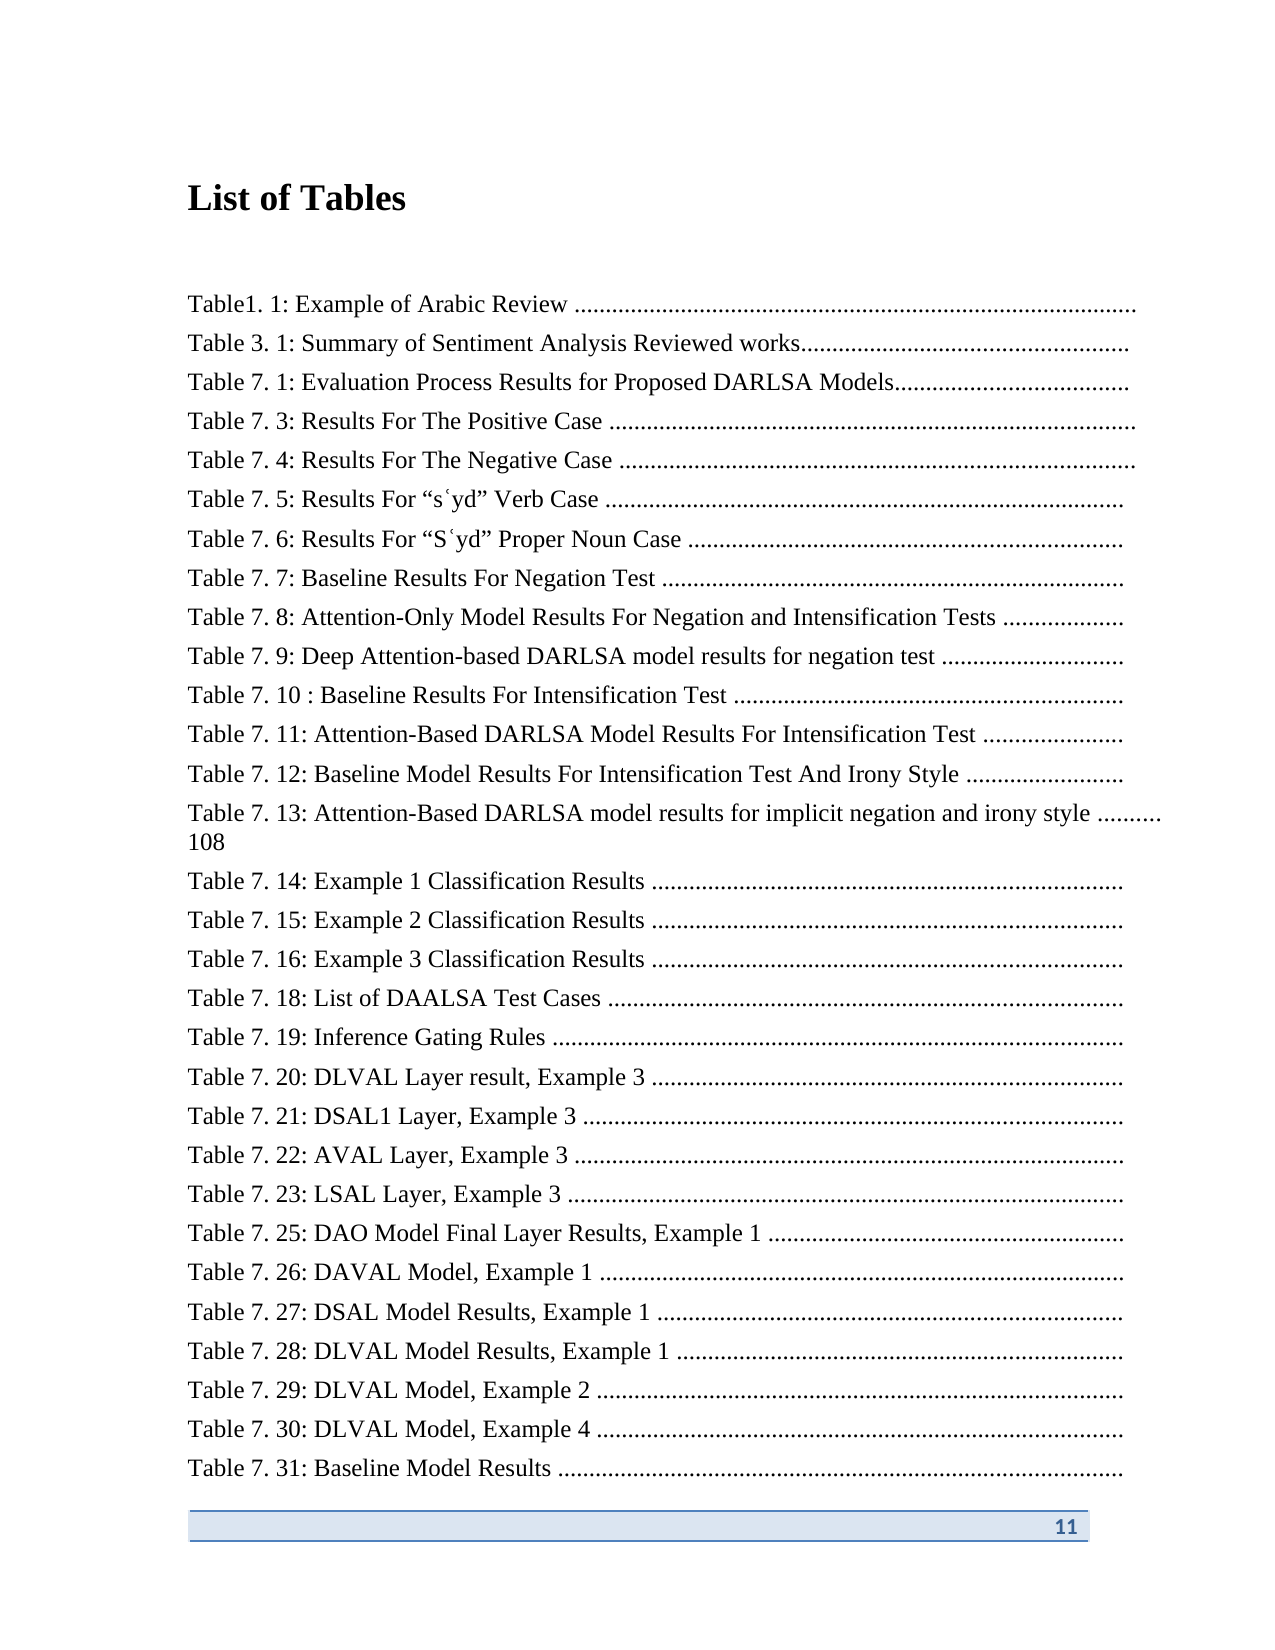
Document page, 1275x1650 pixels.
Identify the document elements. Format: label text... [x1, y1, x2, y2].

text Table 7. 26: DAVAL Model, Example 1 119 [187, 1257, 1112, 1286]
text Table 7. 19: Inference Gating Rules 115 [187, 1022, 1112, 1051]
text Table 7. 3: Results For The Positive Case 98 [187, 406, 1112, 435]
text Table 7. 23: LSAL Layer, Example 3 118 [187, 1179, 1112, 1208]
text Table 7. 6: Results For “Sʿyd” Proper Noun Case 100 [187, 524, 1112, 552]
text Table 7. 4: Results For The Negative Case 99 [187, 445, 1112, 474]
text Table 7. 29: DLVAL Model, Example 2 120 [187, 1375, 1112, 1404]
text Table 7. 28: DLVAL Model Results, Example 1 120 [187, 1336, 1112, 1364]
text Table 7. 22: AVAL Layer, Example 3 117 [187, 1140, 1112, 1169]
text Table 7. 20: DLVAL Layer result, Example 3 116 [187, 1062, 1112, 1090]
text Table 7. 31: Baseline Model Results 123 [187, 1453, 1112, 1482]
text Table 7. 15: Example 2 Classification Results 110 [187, 905, 1112, 934]
text Table 3. 1: Summary of Sentiment Analysis Reviewed works 55 [187, 328, 1112, 357]
text Table 7. 13: Attention-Based DARLSA model results for implicit negation and irony style 108 [187, 798, 1112, 855]
text Table 7. 11: Attention-Based DARLSA Model Results For Intensification Test 106 [187, 719, 1112, 748]
text List of Tables [187, 175, 1087, 218]
text Table 7. 8: Attention-Only Model Results For Negation and Intensification Tests 103 [187, 602, 1112, 631]
text Table 7. 9: Deep Attention-based DARLSA model results for negation test 104 [187, 641, 1112, 670]
text Table 7. 5: Results For “sʿyd” Verb Case 100 [187, 484, 1112, 513]
text Table 7. 10 : Baseline Results For Intensification Test 106 [187, 680, 1112, 709]
text Table 7. 12: Baseline Model Results For Intensification Test And Irony Style 107 [187, 759, 1112, 787]
text Table 7. 27: DSAL Model Results, Example 1 120 [187, 1297, 1112, 1325]
text Table 7. 30: DLVAL Model, Example 4 121 [187, 1414, 1112, 1443]
text Table 7. 21: DSAL1 Layer, Example 3 117 [187, 1101, 1112, 1129]
text Table 7. 1: Evaluation Process Results for Proposed DARLSA Models 93 [187, 367, 1112, 396]
text Table 7. 16: Example 3 Classification Results 111 [187, 944, 1112, 973]
text Table 7. 7: Baseline Results For Negation Test 102 [187, 563, 1112, 592]
text Table1. 1: Example of Arabic Review 15 [187, 289, 1112, 317]
text Table 7. 18: List of DAALSA Test Cases 114 [187, 983, 1112, 1012]
text Table 7. 14: Example 1 Classification Results 109 [187, 866, 1112, 894]
text Table 7. 25: DAO Model Final Layer Results, Example 1 119 [187, 1218, 1112, 1247]
